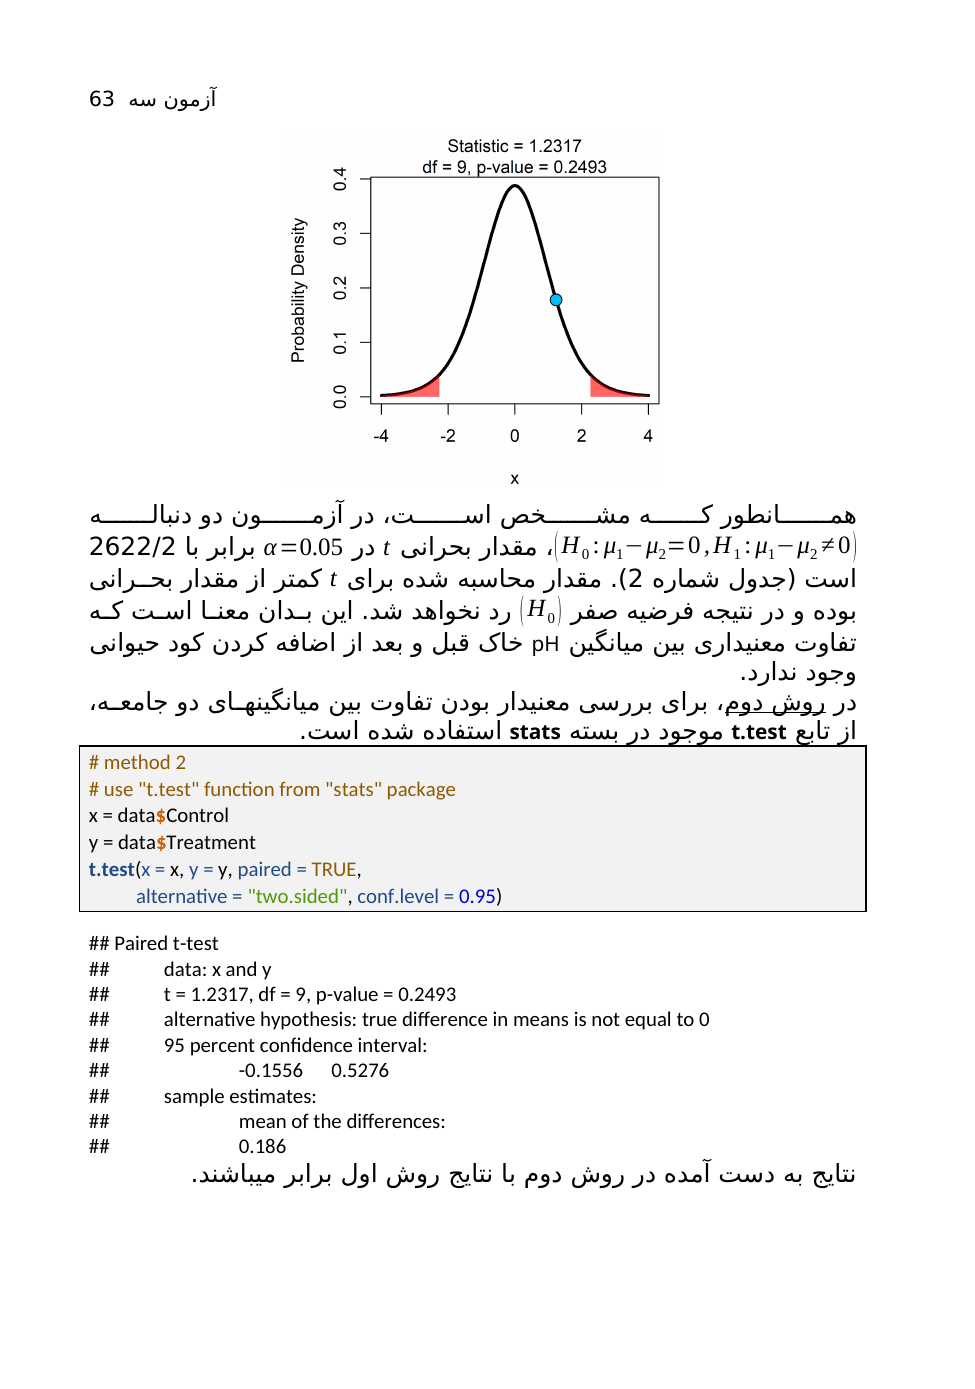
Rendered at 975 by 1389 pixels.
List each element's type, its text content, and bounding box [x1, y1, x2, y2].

text # method 2 # use "t.test" function from "stats" package x = data$Control y = data$Treatment t.test(x = x, y = y, paired = TRUE, alternative = "two.sided", conf.level = 0.95) [80, 747, 865, 911]
text همانطور که مشخص است، در آزمون دو دنباله ، مقدار بحرانی در برابر با 2622/2 است (جدول شماره 2). مقدار محاسبه شده برای کمتر از مقدار بحرانی بوده و در نتیجه فرضیه صفر رد نخواهد شد. این بدان معنا است که تفاوت معنی‏داری بین میانگین pH خاک قبل و بعد از اضافه کردن کود حیوانی وجود ندارد. [89, 500, 857, 687]
text در روش دوم، برای بررسی معنی‏دار بودن تفاوت بین میانگین‏های دو جامعه، از تابع t.test موجود در بسته stats استفاده شده است. [89, 687, 857, 745]
text نتایج به دست آمده در روش دوم با نتایج روش اول برابر می‏باشند. [89, 1159, 857, 1188]
text ## Paired t-test ## data: x and y ## t = 1.2317, df = 9, p-value = 0.2493 ## alternative hypothesis: true difference in means is not equal to 0 ## 95 percent confidence interval: ## -0.1556 0.5276 ## sample estimates: ## mean of the differences: ## 0.186 [89, 930, 857, 1159]
picture [285, 135, 661, 488]
